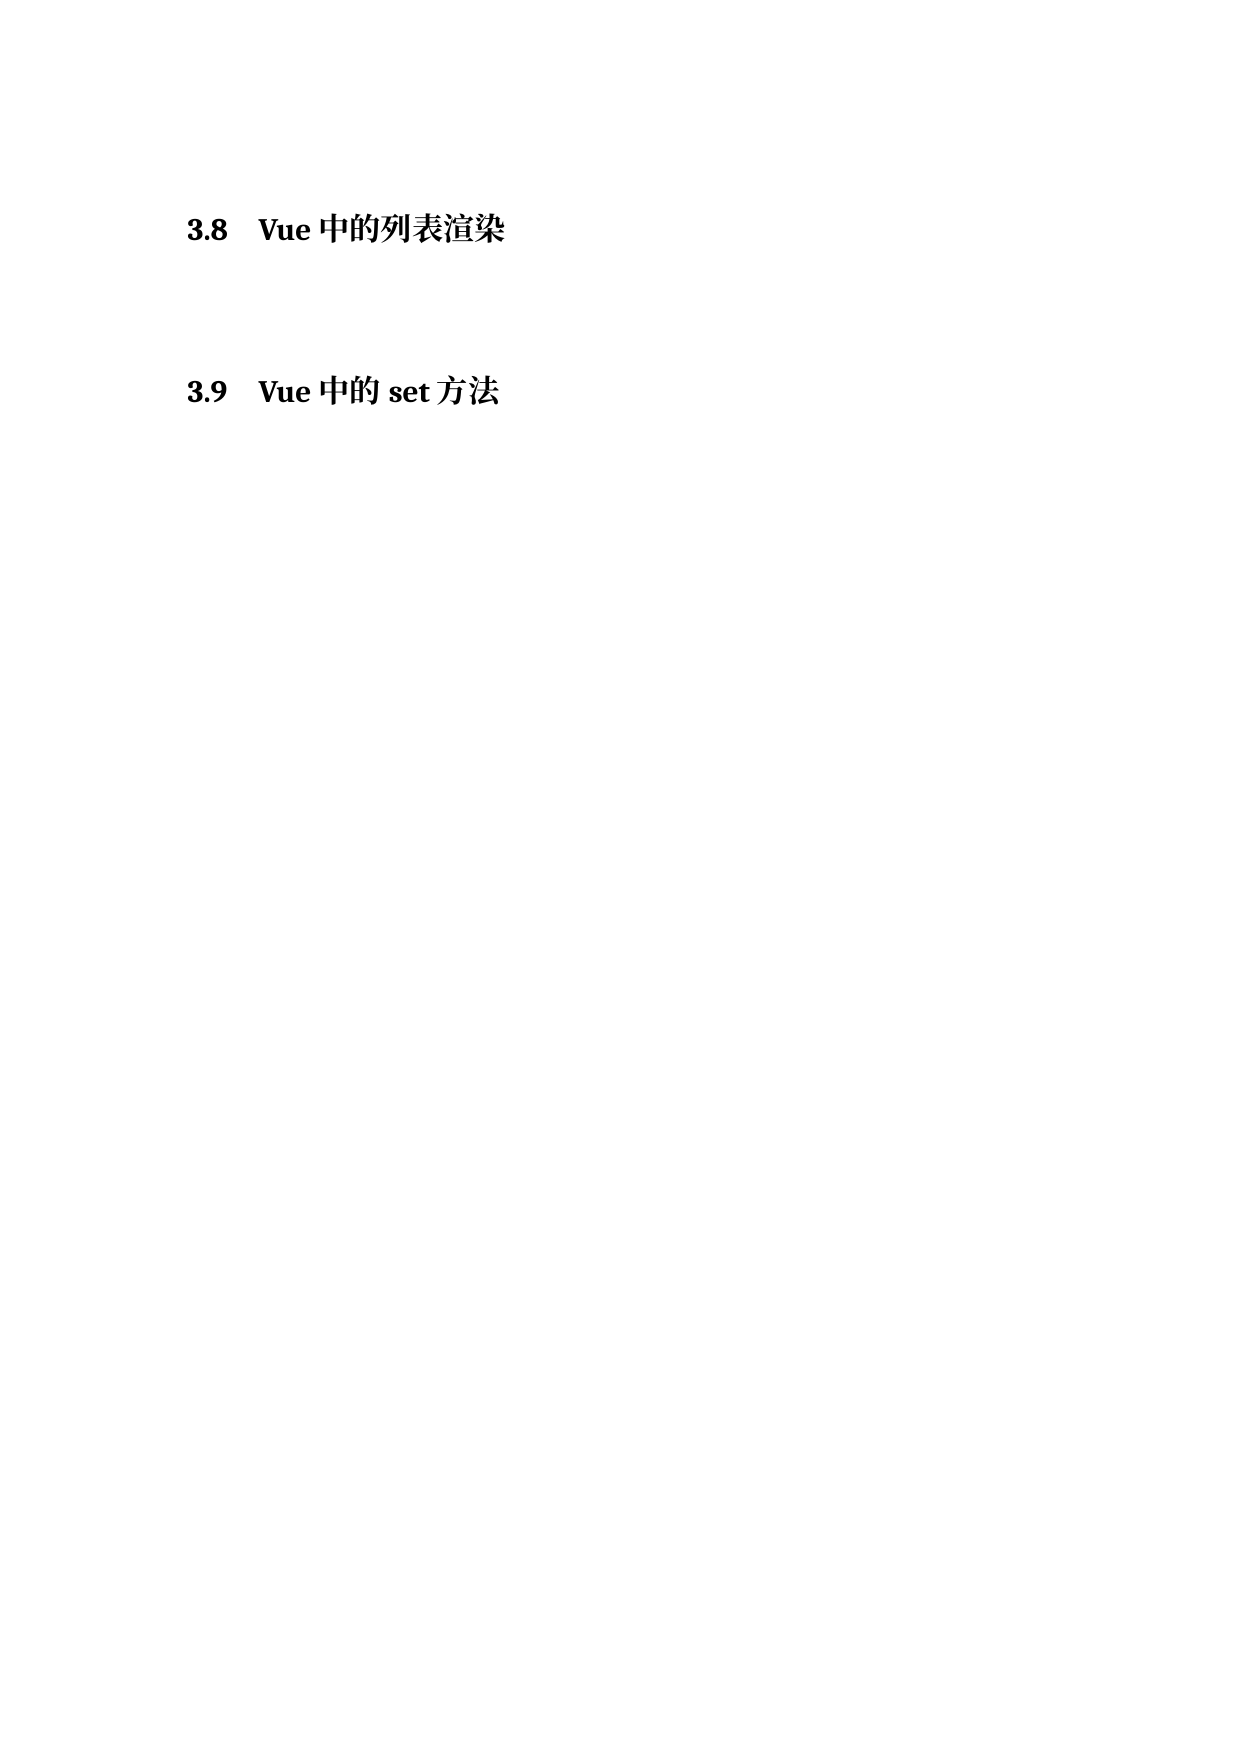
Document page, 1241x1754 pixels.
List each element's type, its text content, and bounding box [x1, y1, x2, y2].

subtitle Vue 中的列表渲染 [187, 194, 1053, 259]
subtitle Vue 中的 set 方法 [187, 357, 1053, 422]
